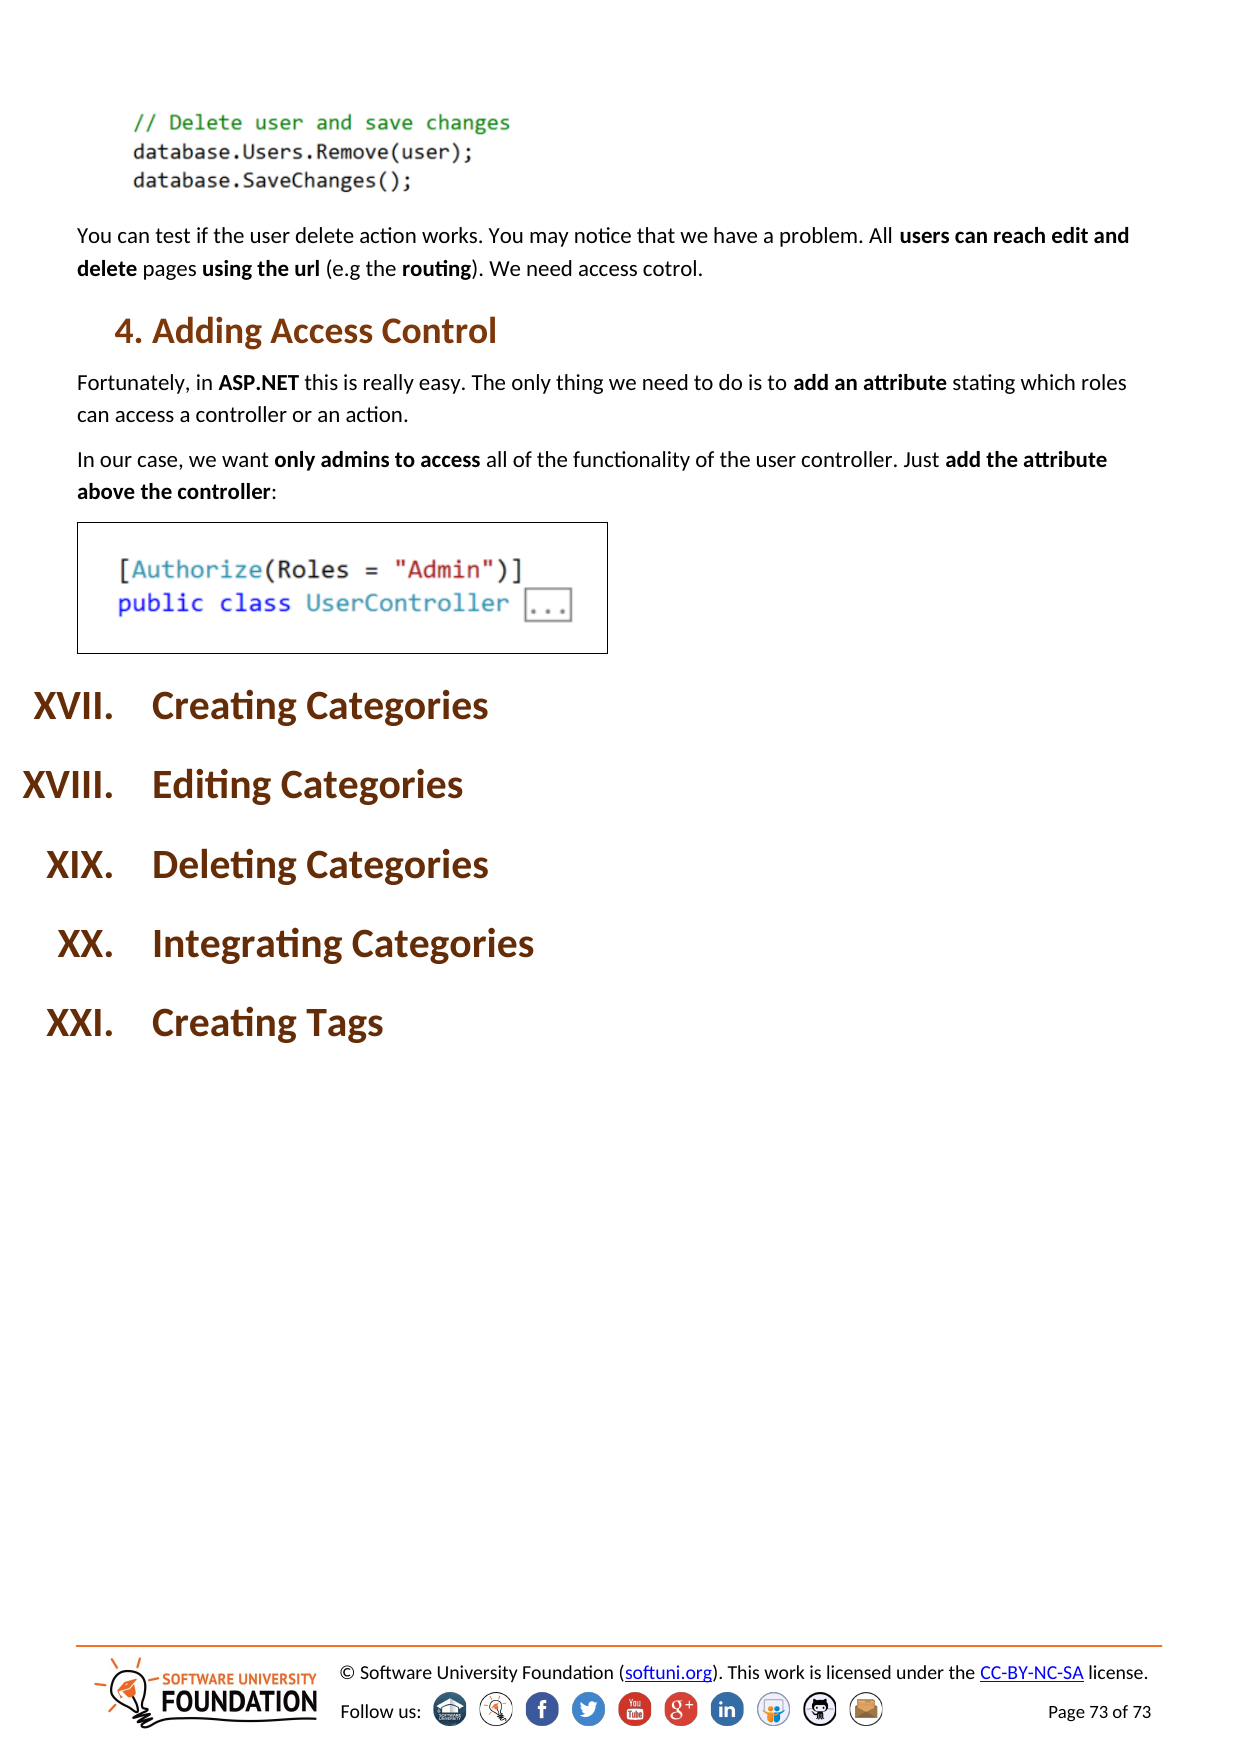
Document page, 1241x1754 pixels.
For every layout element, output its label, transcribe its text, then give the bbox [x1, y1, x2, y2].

subtitle Creating Categories [114, 679, 1163, 730]
picture [572, 1692, 605, 1726]
picture [92, 95, 624, 205]
subtitle Deleting Categories [114, 838, 1163, 888]
picture [93, 1656, 317, 1729]
picture [78, 523, 607, 653]
subtitle Adding Access Control [114, 307, 1163, 353]
picture [710, 1692, 744, 1726]
picture [433, 1692, 467, 1726]
picture [618, 1692, 652, 1726]
subtitle Creating Tags [114, 996, 1163, 1047]
picture [664, 1692, 698, 1726]
picture [525, 1692, 559, 1726]
text Fortunately, in ASP.NET this is really easy. The only thing we need to do is to add an attribute stating which roles can access a controller or an action. [77, 368, 1163, 428]
picture [757, 1692, 790, 1726]
subtitle Integrating Categories [114, 917, 1163, 968]
text In our case, we want only admins to access all of the functionality of the user controller. Just add the attribute above the controller: [77, 445, 1163, 505]
picture [803, 1692, 837, 1726]
subtitle Editing Categories [114, 758, 1163, 809]
text You can test if the user delete action works. You may notice that we have a problem. All users can reach edit and delete pages using the url (e.g the routing). We need access cotrol. [77, 222, 1163, 282]
picture [849, 1692, 883, 1726]
picture [479, 1692, 513, 1726]
